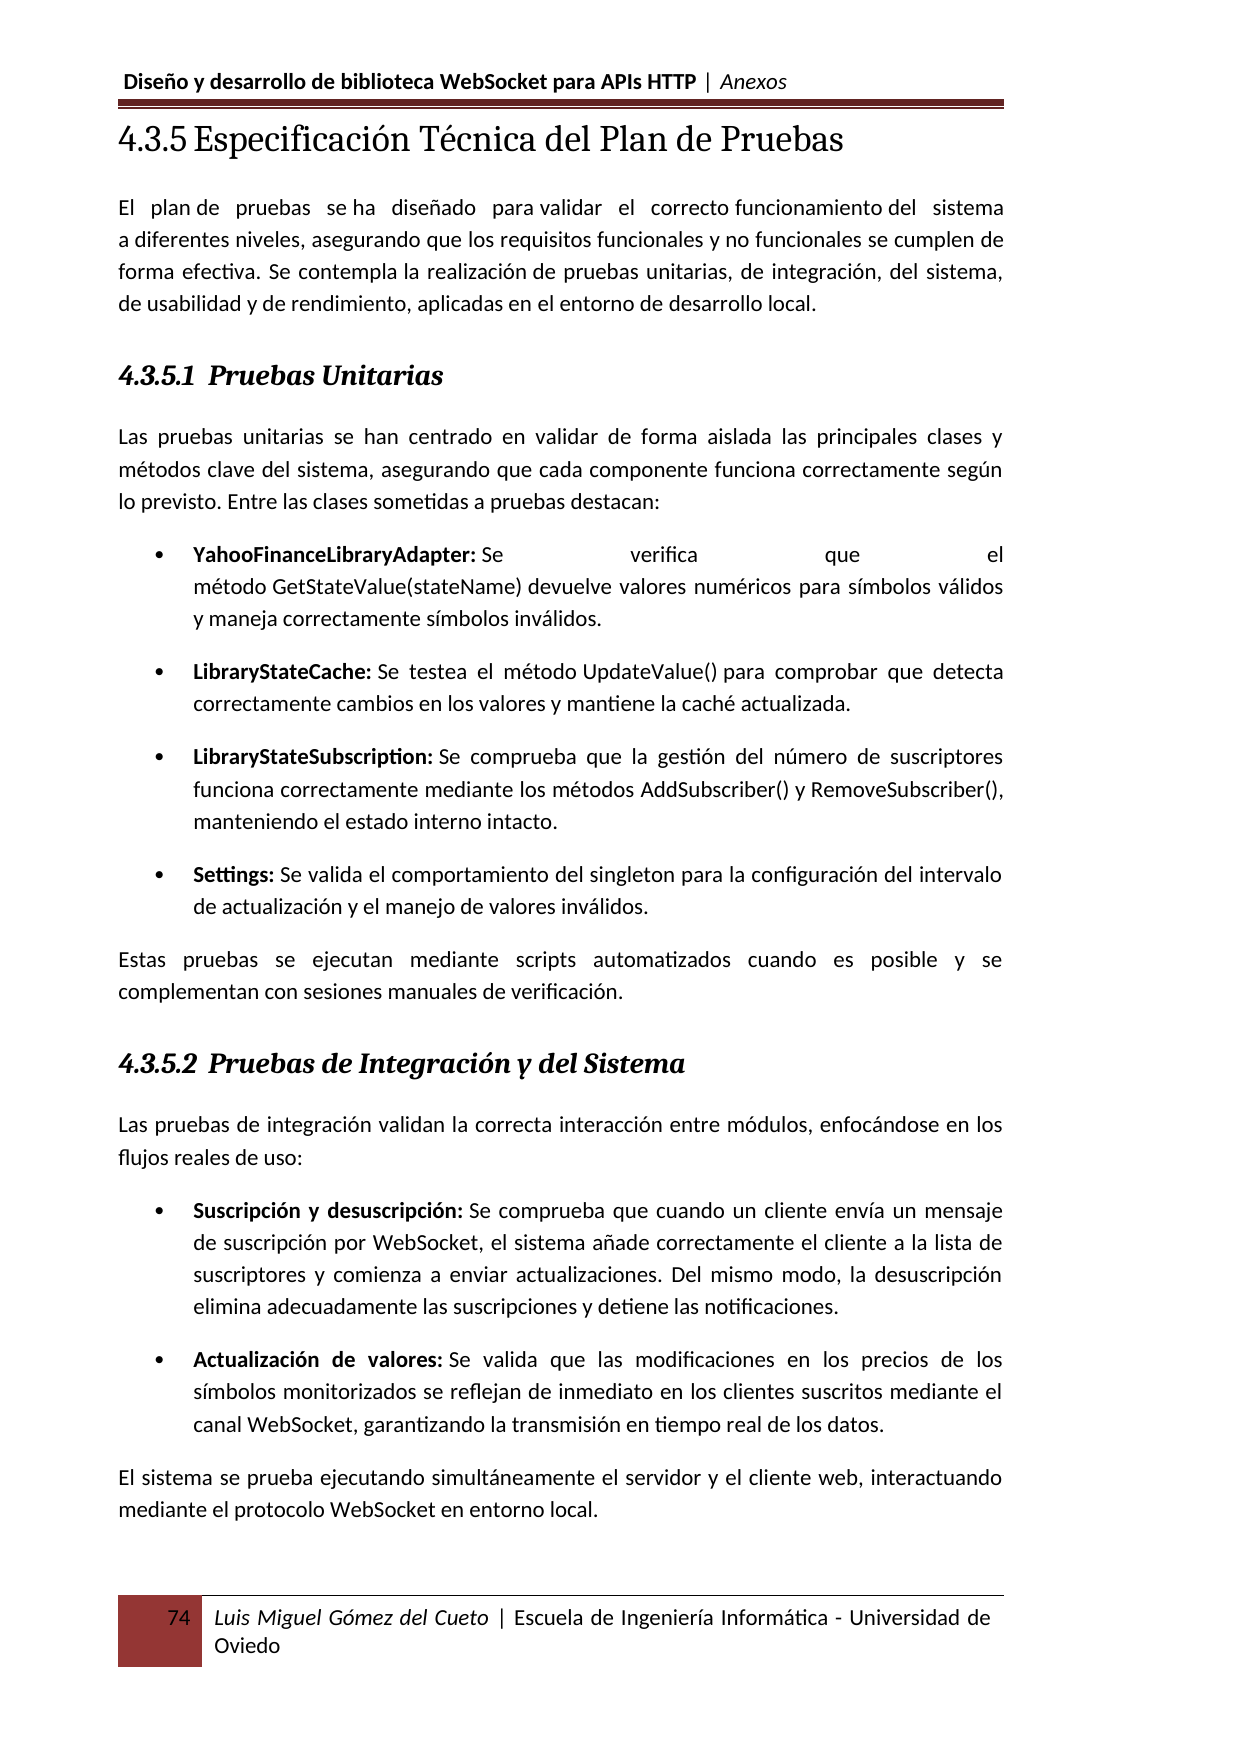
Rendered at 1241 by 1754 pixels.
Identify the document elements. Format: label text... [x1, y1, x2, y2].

text El plan de pruebas se ha diseñado para validar el correcto funcionamiento del sistema a diferentes niveles, asegurando que los requisitos funcionales y no funcionales se cumplen de forma efectiva. Se contempla la realización de pruebas unitarias, de integración, del sistema, de usabilidad y de rendimiento, aplicadas en el entorno de desarrollo local. [118, 193, 1004, 317]
text Las pruebas de integración validan la correcta interacción entre módulos, enfocándose en los flujos reales de uso: [118, 1111, 1004, 1171]
subtitle Especificación Técnica del Plan de Pruebas [118, 118, 1004, 161]
list Settings: Se valida el comportamiento del singleton para la configuración del intervalo de actualización y el manejo de valores inválidos. [156, 860, 1004, 920]
list LibraryStateSubscription: Se comprueba que la gestión del número de suscriptores funciona correctamente mediante los métodos AddSubscriber() y RemoveSubscriber(), manteniendo el estado interno intacto. [156, 742, 1004, 835]
list Actualización de valores: Se valida que las modificaciones en los precios de los símbolos monitorizados se reflejan de inmediato en los clientes suscritos mediante el canal WebSocket, garantizando la transmisión en tiempo real de los datos. [156, 1345, 1004, 1438]
subtitle Pruebas de Integración y del Sistema [118, 1047, 1004, 1081]
text Las pruebas unitarias se han centrado en validar de forma aislada las principales clases y métodos clave del sistema, asegurando que cada componente funciona correctamente según lo previsto. Entre las clases sometidas a pruebas destacan: [118, 422, 1004, 515]
text El sistema se prueba ejecutando simultáneamente el servidor y el cliente web, interactuando mediante el protocolo WebSocket en entorno local. [118, 1463, 1004, 1523]
text Estas pruebas se ejecutan mediante scripts automatizados cuando es posible y se complementan con sesiones manuales de verificación. [118, 945, 1004, 1005]
subtitle Pruebas Unitarias [118, 359, 1004, 392]
list LibraryStateCache: Se testea el método UpdateValue() para comprobar que detecta correctamente cambios en los valores y mantiene la caché actualizada. [156, 657, 1004, 717]
list Suscripción y desuscripción: Se comprueba que cuando un cliente envía un mensaje de suscripción por WebSocket, el sistema añade correctamente el cliente a la lista de suscriptores y comienza a enviar actualizaciones. Del mismo modo, la desuscripción elimina adecuadamente las suscripciones y detiene las notificaciones. [156, 1196, 1004, 1320]
list YahooFinanceLibraryAdapter: Se verifica que el método GetStateValue(stateName) devuelve valores numéricos para símbolos válidos y maneja correctamente símbolos inválidos. [156, 540, 1004, 632]
